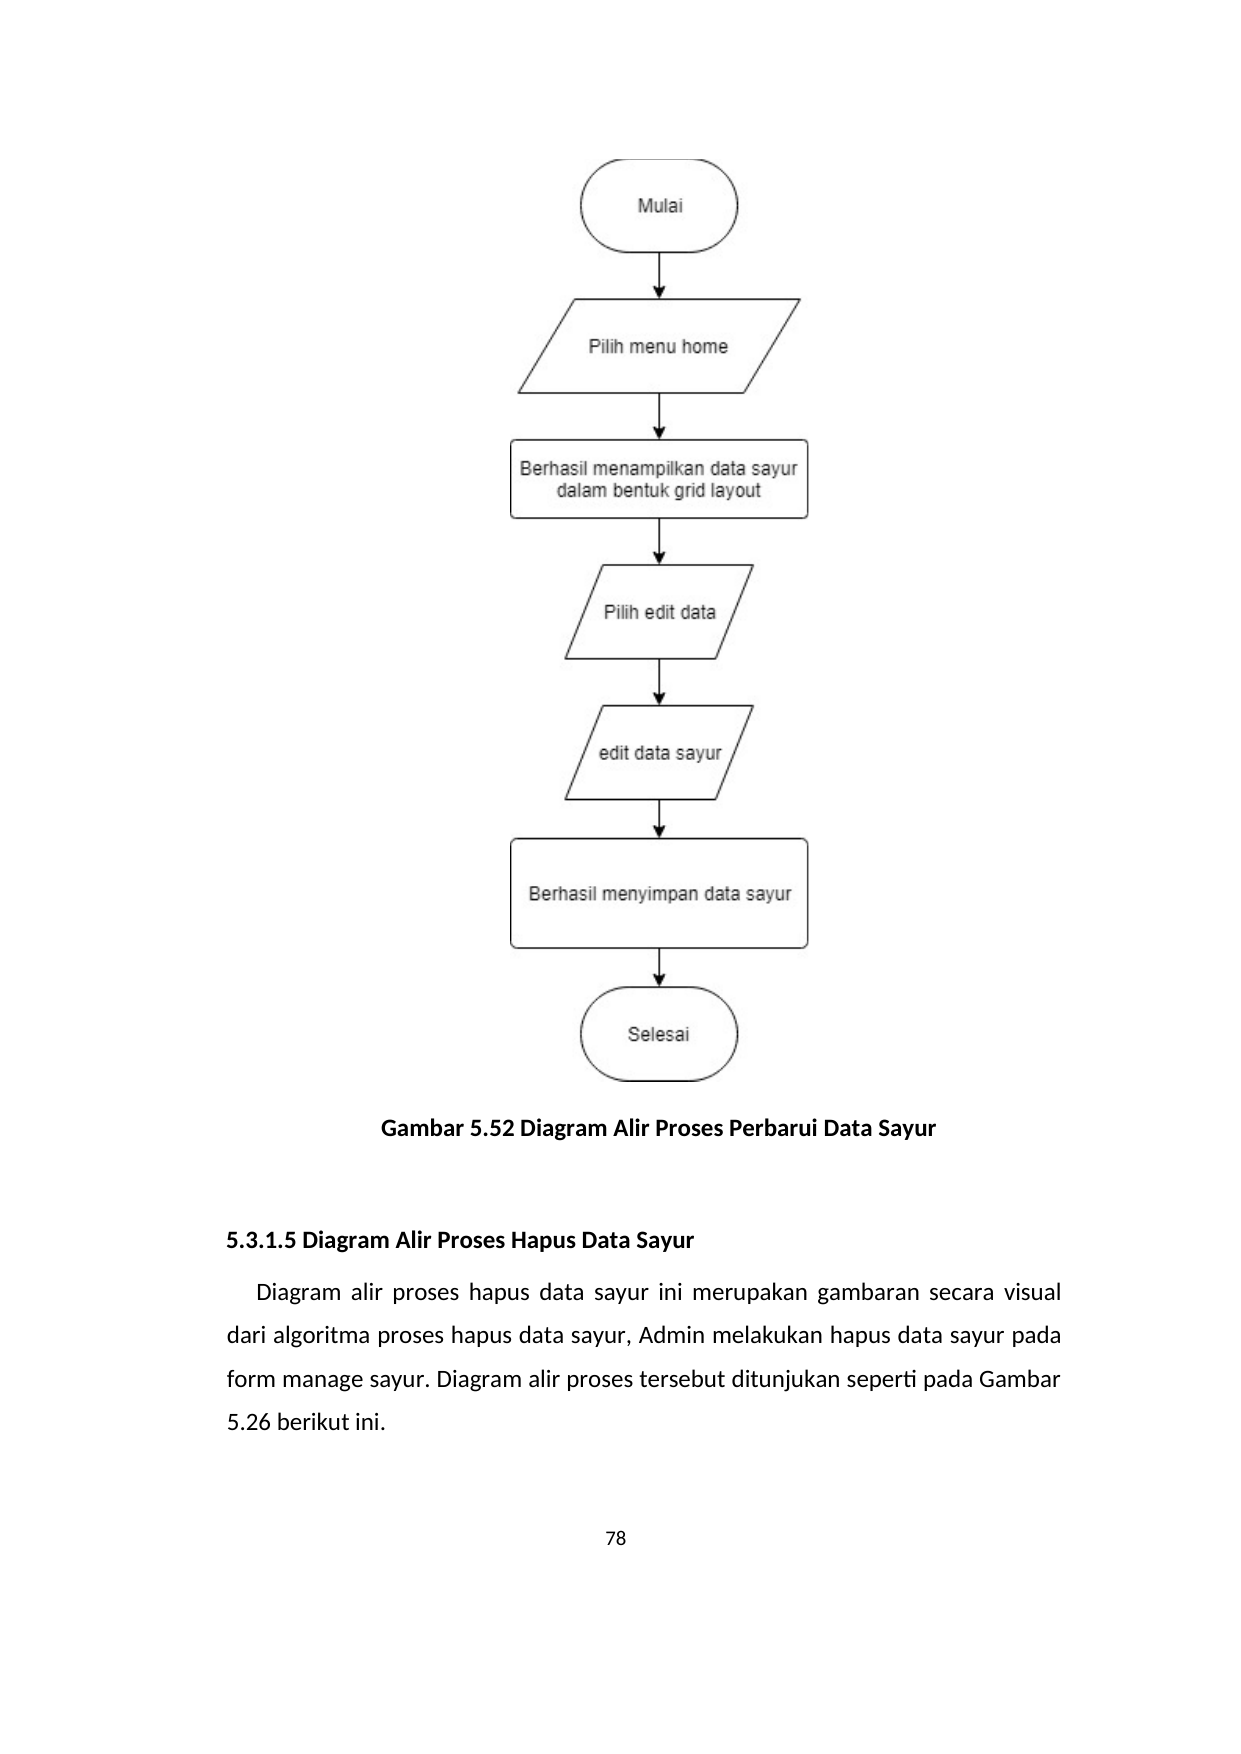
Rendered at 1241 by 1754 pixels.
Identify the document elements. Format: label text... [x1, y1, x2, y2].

subtitle Gambar 5.52 Diagram Alir Proses Perbarui Data Sayur [226, 1112, 1092, 1143]
text Diagram alir proses hapus data sayur ini merupakan gambaran secara visual dari algoritma proses hapus data sayur, Admin melakukan hapus data sayur pada form manage sayur. Diagram alir proses tersebut ditunjukan seperti pada Gambar 5.26 berikut ini. [227, 1276, 1062, 1437]
picture [510, 159, 809, 1082]
subtitle 5.3.1.5 Diagram Alir Proses Hapus Data Sayur [226, 1224, 1092, 1255]
